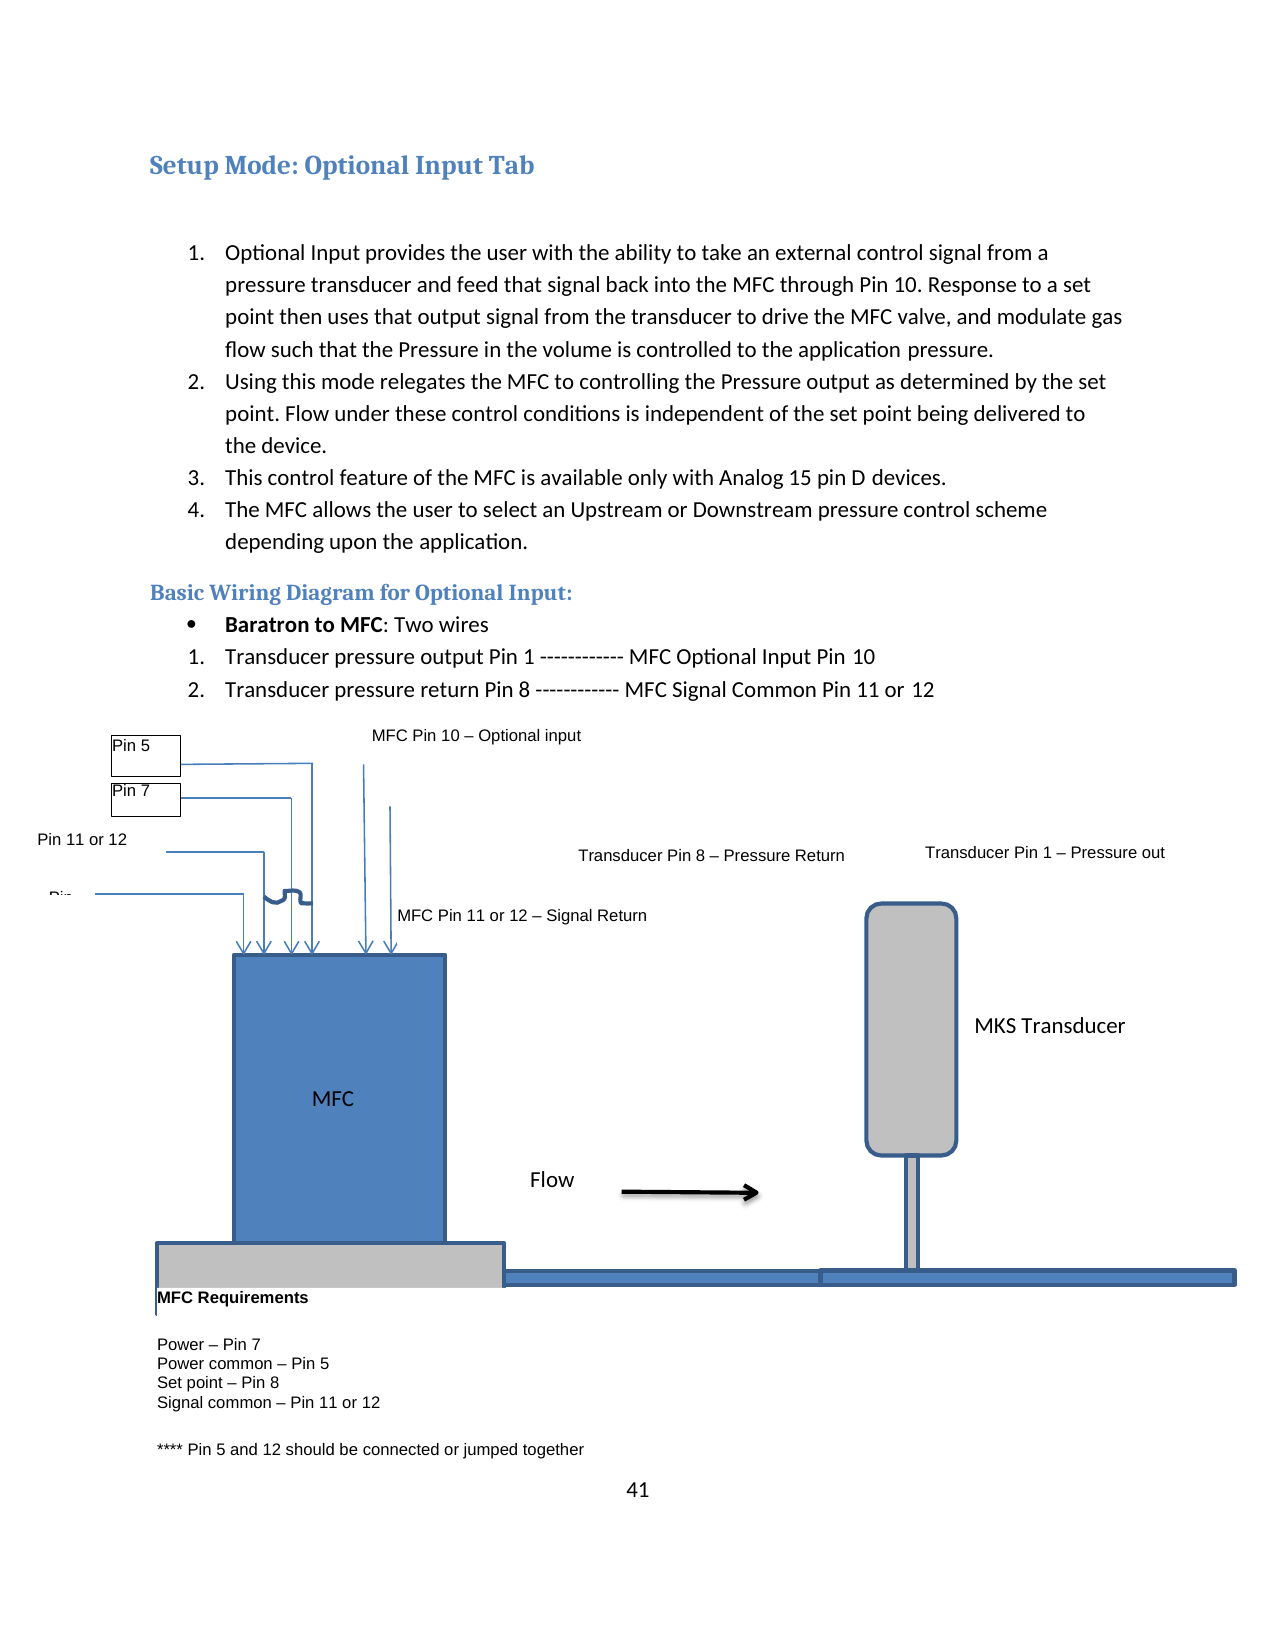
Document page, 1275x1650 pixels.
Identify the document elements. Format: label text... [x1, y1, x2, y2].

picture [614, 1170, 787, 1222]
text Setup Mode: Optional Input Tab [150, 150, 1275, 181]
list 41 [624, 1475, 651, 1503]
list This control feature of the MFC is available only with Analog 15 pin D devices. [187, 463, 1275, 491]
list The MFC allows the user to select an Upstream or Downstream pressure control scheme depending upon the application. [187, 496, 1049, 555]
list Baratron to MFC: Two wires [187, 610, 1275, 638]
list Transducer pressure output Pin 1 ------------ MFC Optional Input Pin 10 [187, 642, 1275, 671]
list Optional Input provides the user with the ability to take an external control signal from a pressure transducer and feed that signal back into the MFC through Pin 10. Response to a set point then uses that output signal from the transducer to drive the MFC valve, and modulate gas flow such that the Pressure in the volume is controlled to the application pressure. [187, 238, 1124, 363]
list Transducer pressure return Pin 8 ------------ MFC Signal Common Pin 11 or 12 [187, 675, 1275, 703]
subtitle Basic Wiring Diagram for Optional Input: [150, 580, 1275, 607]
list Using this mode relegates the MFC to controlling the Pressure output as determined by the set point. Flow under these control conditions is independent of the set point being delivered to the device. [187, 367, 1108, 459]
